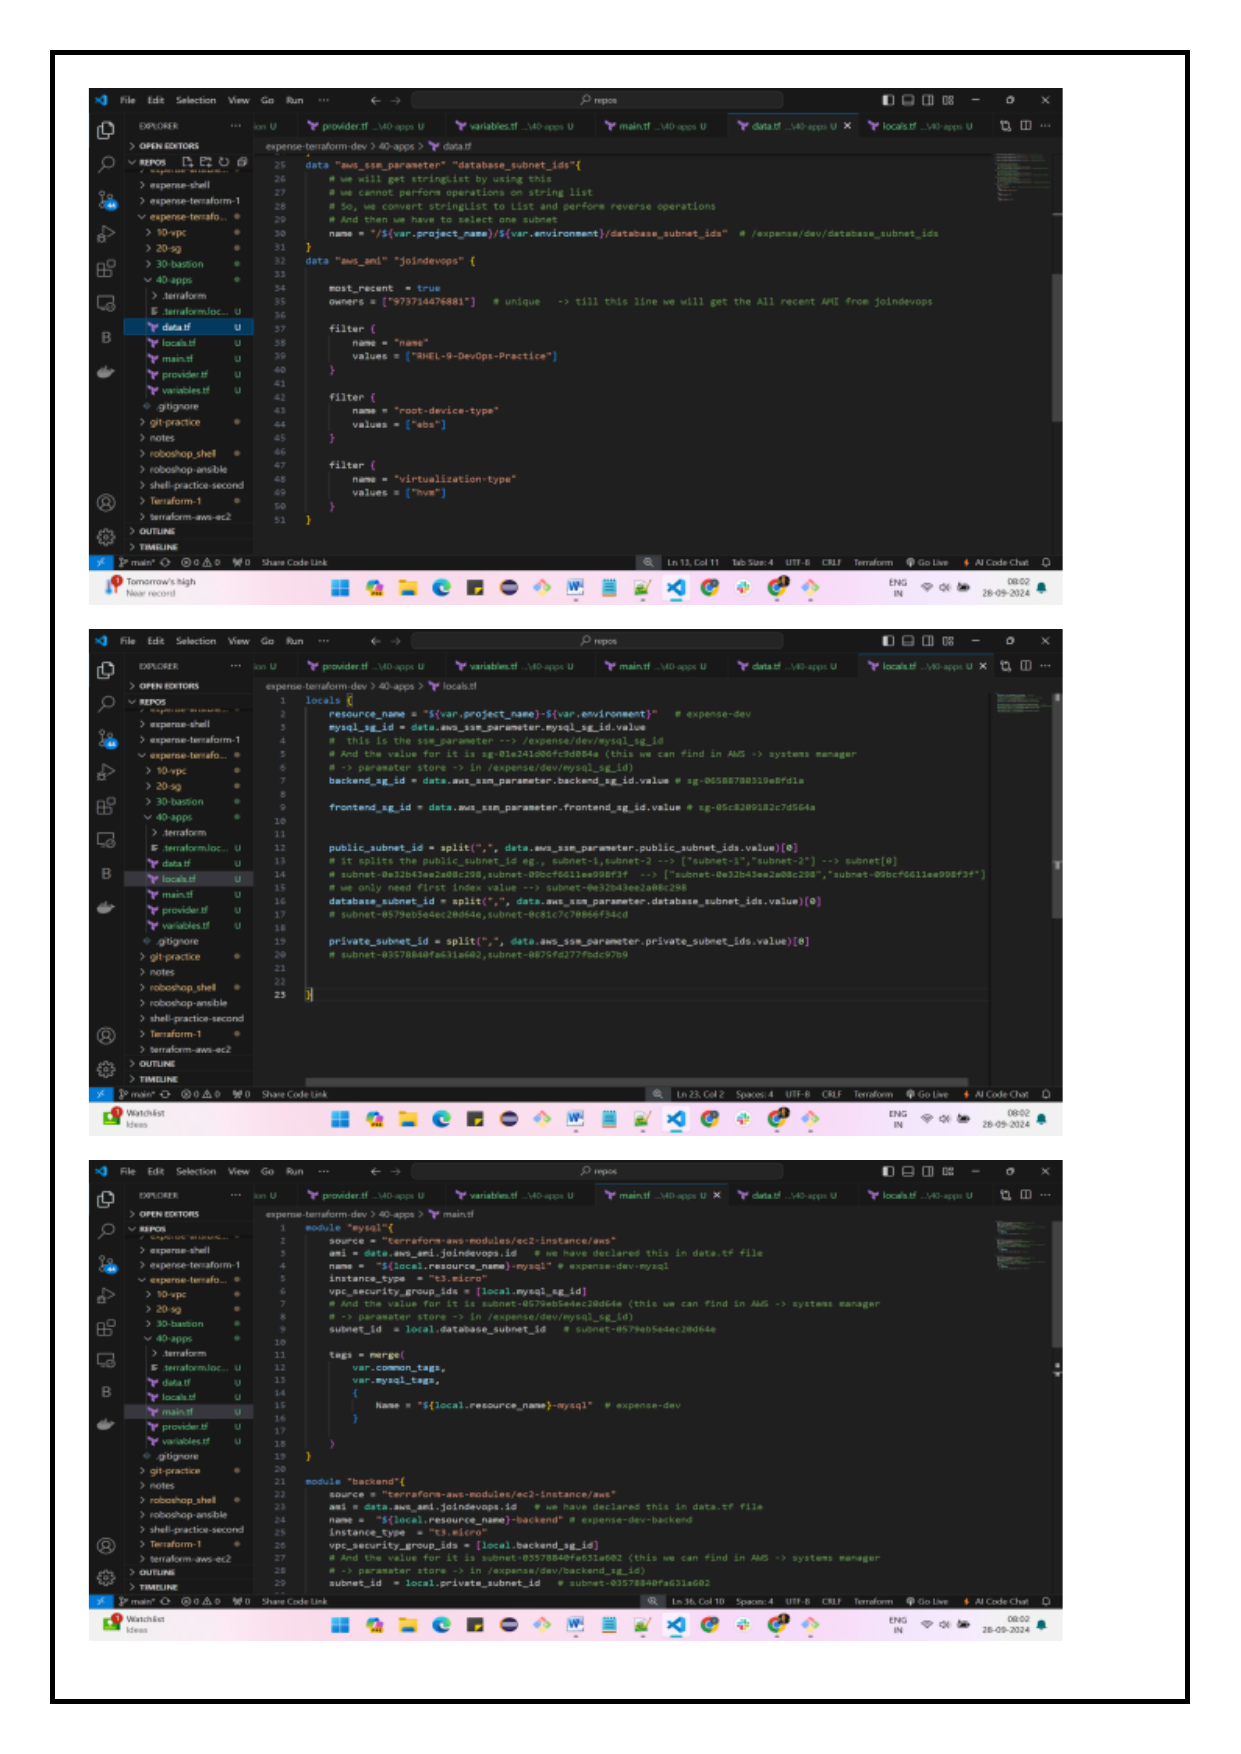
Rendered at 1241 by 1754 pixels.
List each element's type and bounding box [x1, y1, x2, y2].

picture [88, 629, 1063, 1136]
picture [88, 1160, 1063, 1641]
picture [88, 88, 1063, 605]
